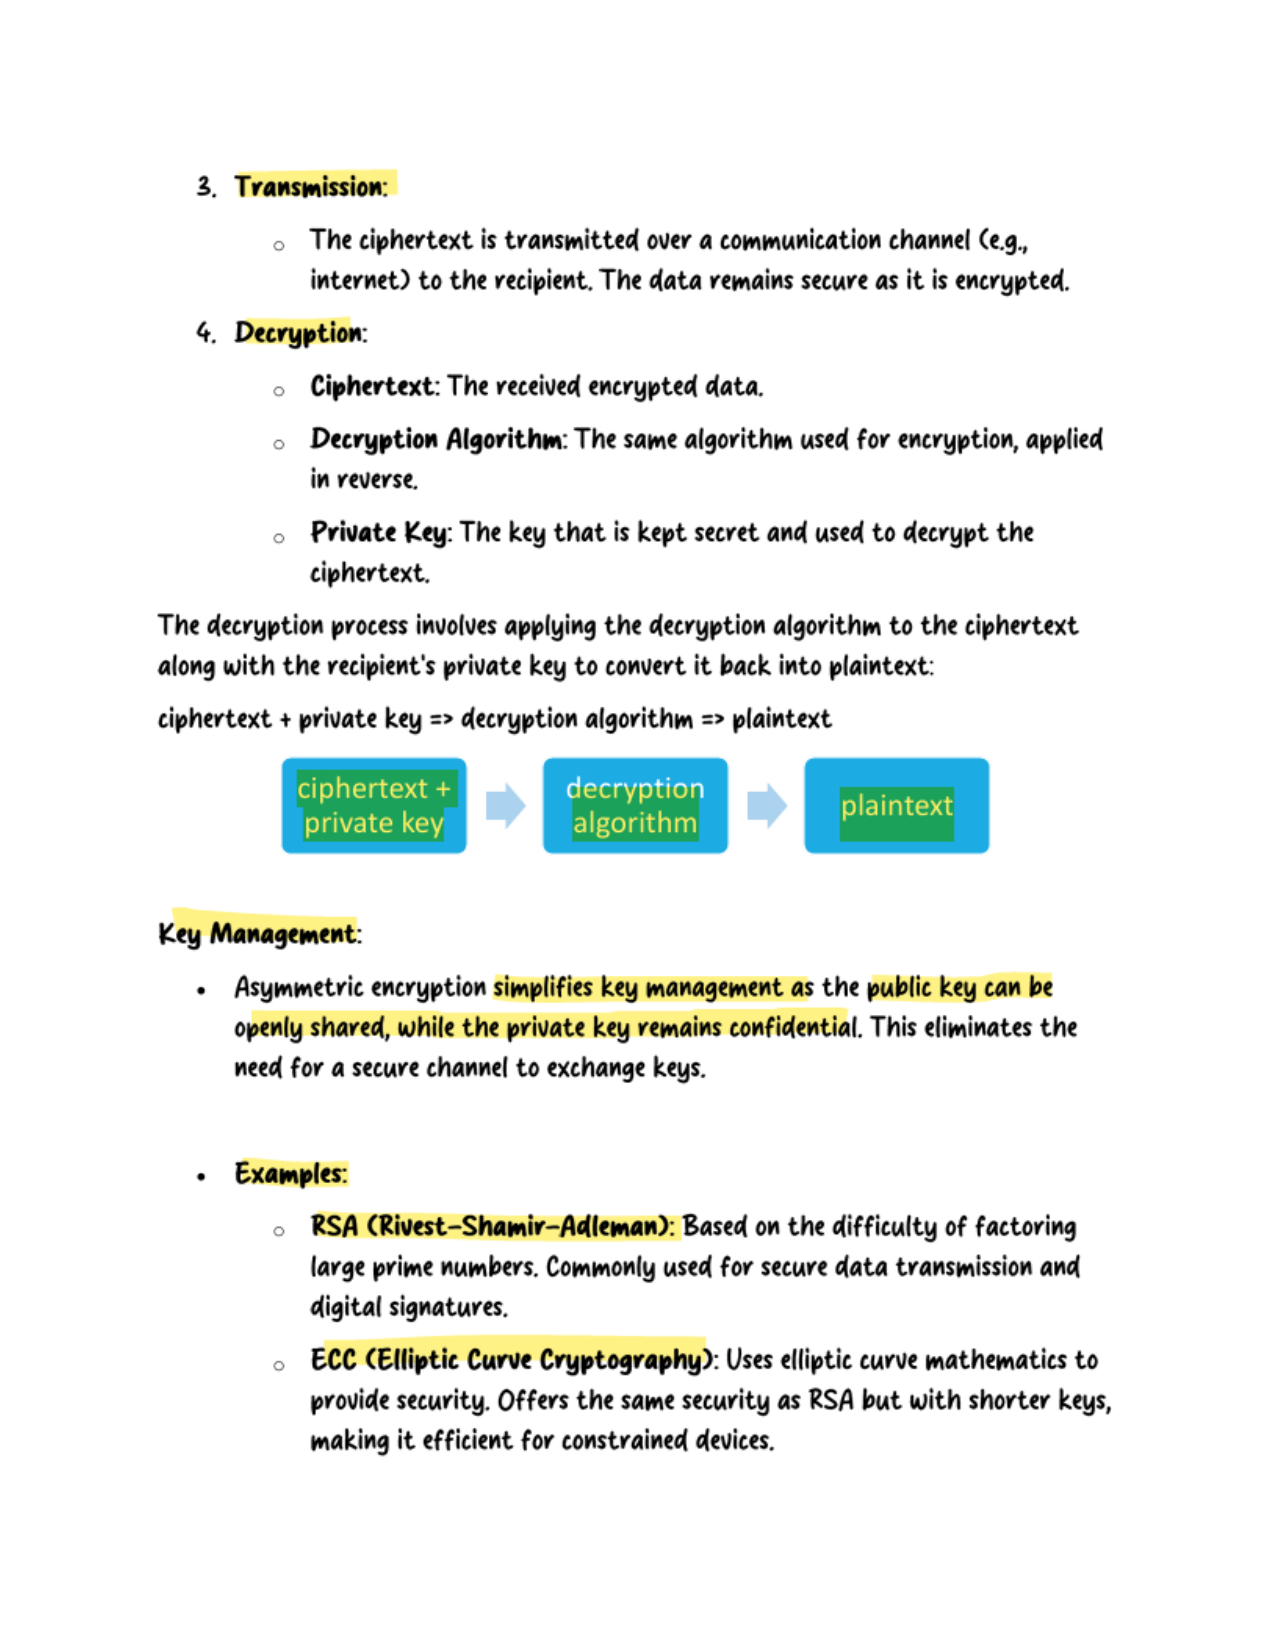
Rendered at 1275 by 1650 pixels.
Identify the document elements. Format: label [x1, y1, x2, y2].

picture [150, 150, 1125, 1463]
